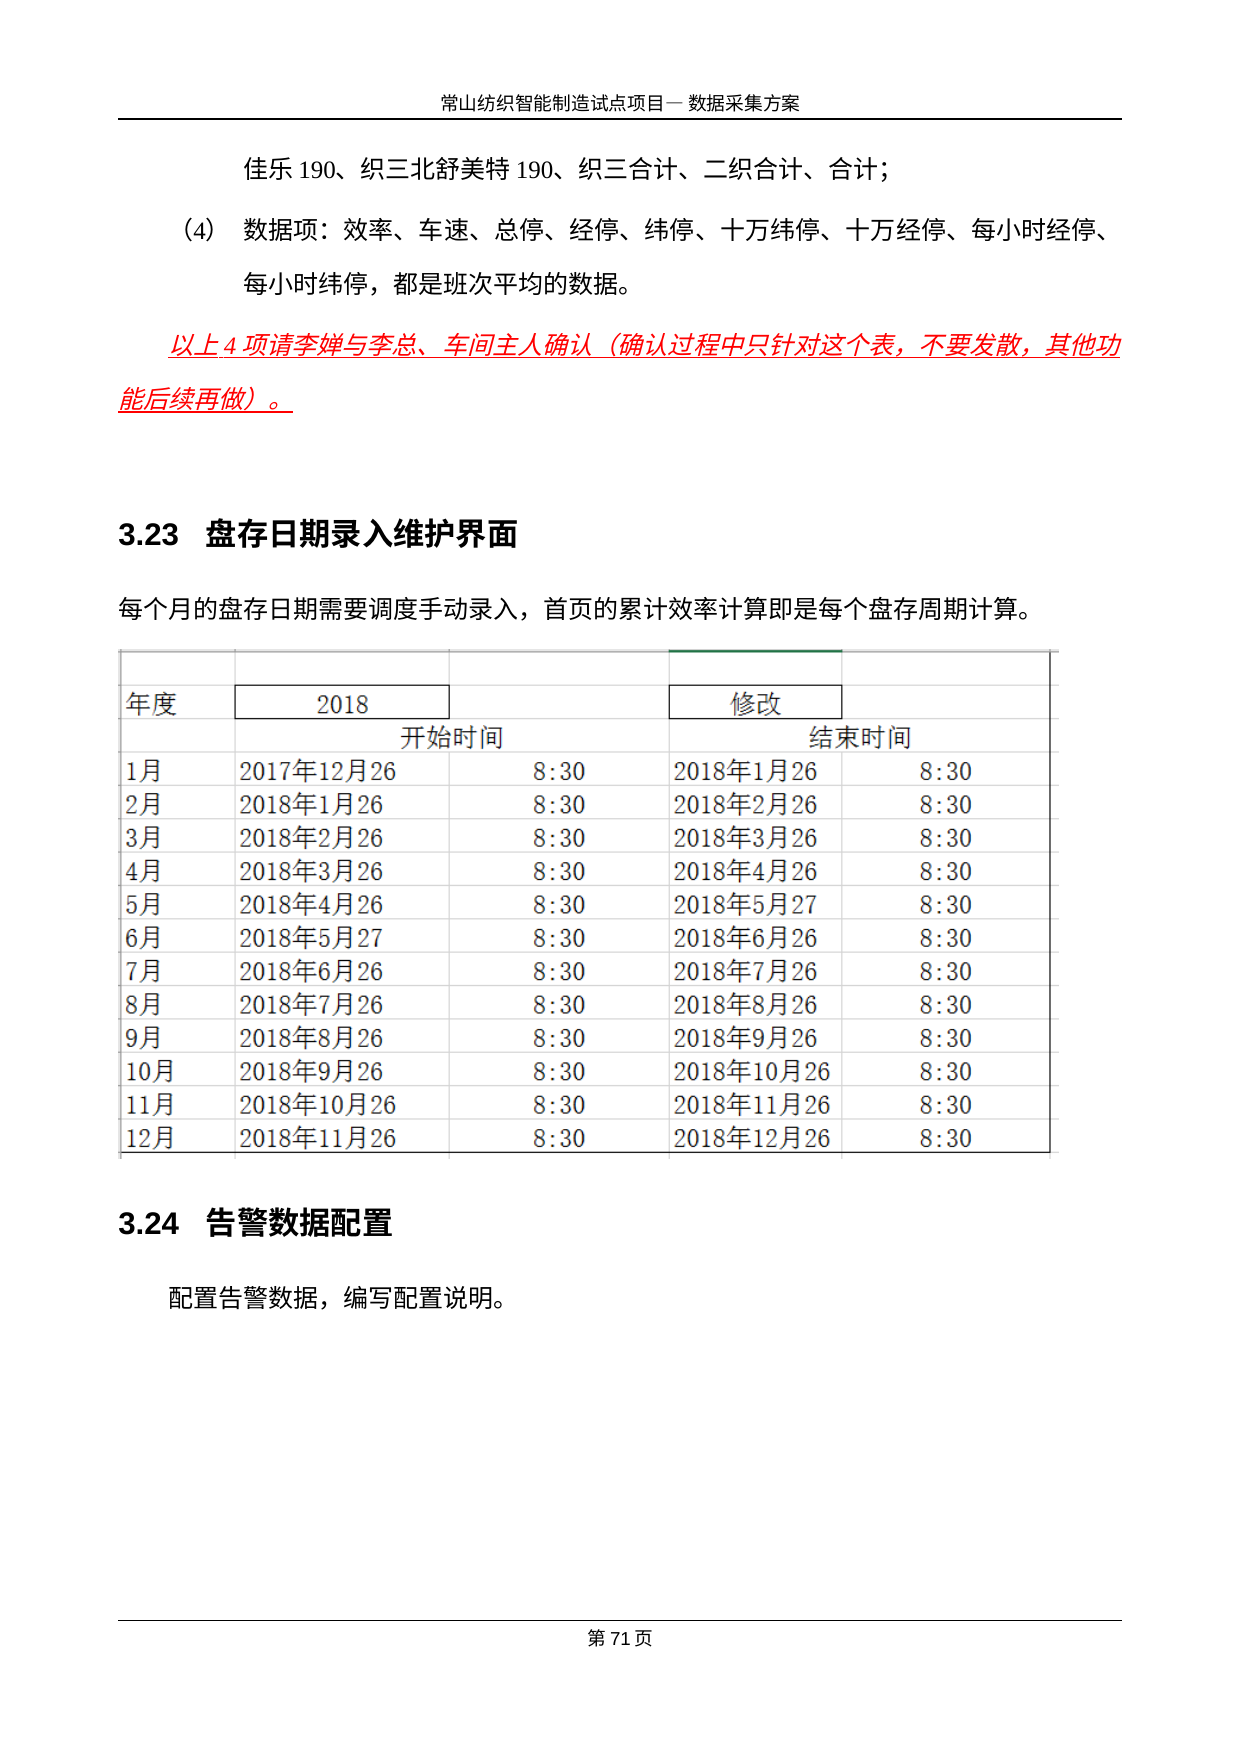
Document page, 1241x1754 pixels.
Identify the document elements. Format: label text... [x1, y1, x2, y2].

text 每个月的盘存日期需要调度手动录入，首页的累计效率计算即是每个盘存周期计算。 [118, 589, 1122, 625]
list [168, 150, 1122, 186]
text 以上4项请李婵与李总、车间主人确认（确认过程中只针对这个表，不要发散，其他功能后续再做）。 [118, 326, 1122, 416]
picture [118, 649, 1059, 1159]
subtitle 告警数据配置 [118, 1198, 1122, 1243]
list 数据项：效率、车速、总停、经停、纬停、十万纬停、十万经停、每小时经停、每小时纬停，都是班次平均的数据。 [168, 211, 1122, 301]
text 配置告警数据，编写配置说明。 [118, 1278, 1122, 1315]
subtitle 盘存日期录入维护界面 [118, 509, 1122, 554]
